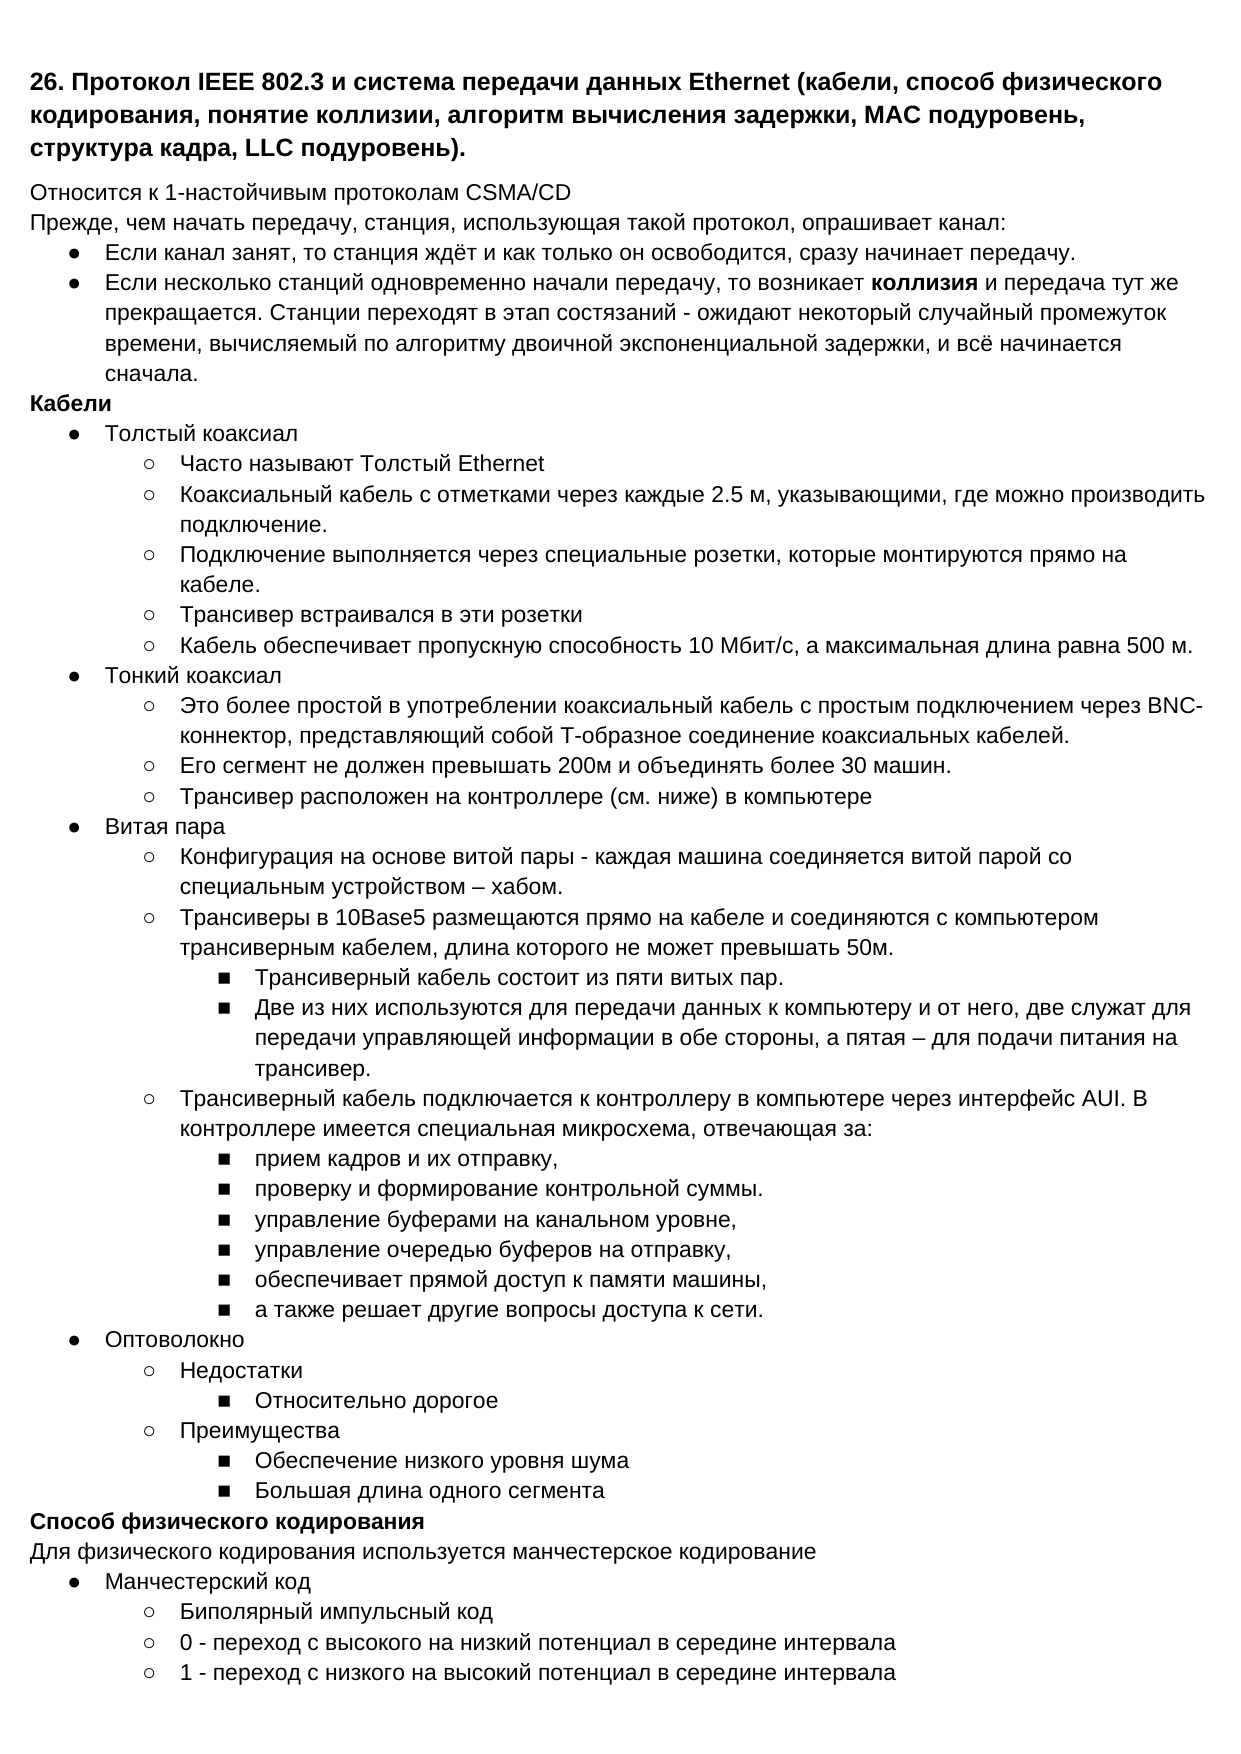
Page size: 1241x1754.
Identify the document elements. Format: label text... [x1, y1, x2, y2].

list обеспечивает прямой доступ к памяти машины, [217, 1266, 1211, 1292]
list Недостатки [142, 1357, 1211, 1383]
list Манчестерский код [67, 1568, 1211, 1594]
list Трансиверы в 10Base5 размещаются прямо на кабеле и соединяются с компьютером трансиверным кабелем, длина которого не может превышать 50м. [142, 903, 1211, 960]
list Кабель обеспечивает пропускную способность 10 Мбит/с, а максимальная длина равна 500 м. [142, 632, 1211, 658]
list Если несколько станций одновременно начали передачу, то возникает коллизия и передача тут же прекращается. Станции переходят в этап состязаний - ожидают некоторый случайный промежуток времени, вычисляемый по алгоритму двоичной экспоненциальной задержки, и всё начинается сначала. [67, 269, 1211, 386]
text Относится к 1-настойчивым протоколам CSMA/CD [29, 178, 1211, 205]
list Преимущества [142, 1417, 1211, 1443]
list Тонкий коаксиал [67, 662, 1211, 688]
text Прежде, чем начать передачу, станция, использующая такой протокол, опрашивает канал: [29, 209, 1211, 235]
list Оптоволокно [67, 1326, 1211, 1353]
list Трансиверный кабель подключается к контроллеру в компьютере через интерфейс AUI. В контроллере имеется специальная микросхема, отвечающая за: [142, 1085, 1211, 1141]
list управление очередью буферов на отправку, [217, 1236, 1211, 1262]
text Способ физического кодирования [29, 1508, 1211, 1534]
list Подключение выполняется через специальные розетки, которые монтируются прямо на кабеле. [142, 541, 1211, 598]
list Витая пара [67, 813, 1211, 839]
list Трансивер встраивался в эти розетки [142, 601, 1211, 628]
list Трансиверный кабель состоит из пяти витых пар. [217, 964, 1211, 990]
list 1 - переход с низкого на высокий потенциал в середине интервала [142, 1659, 1211, 1685]
text Кабели [29, 390, 1211, 416]
list Его сегмент не должен превышать 200м и объединять более 30 машин. [142, 752, 1211, 779]
list проверку и формирование контрольной суммы. [217, 1175, 1211, 1202]
list управление буферами на канальном уровне, [217, 1206, 1211, 1232]
list Часто называют Толстый Ethernet [142, 450, 1211, 477]
list Большая длина одного сегмента [217, 1477, 1211, 1504]
list 0 - переход с высокого на низкий потенциал в середине интервала [142, 1628, 1211, 1655]
list Это более простой в употреблении коаксиальный кабель с простым подключением через BNC-коннектор, представляющий собой Т-образное соединение коаксиальных кабелей. [142, 692, 1211, 749]
list Если канал занят, то станция ждёт и как только он освободится, сразу начинает передачу. [67, 239, 1211, 265]
list Биполярный импульсный код [142, 1598, 1211, 1625]
list Относительно дорогое [217, 1387, 1211, 1413]
list Коаксиальный кабель с отметками через каждые 2.5 м, указывающими, где можно производить подключение. [142, 481, 1211, 537]
text Для физического кодирования используется манчестерское кодирование [29, 1538, 1211, 1564]
list Конфигурация на основе витой пары - каждая машина соединяется витой парой со специальным устройством – хабом. [142, 843, 1211, 900]
list Трансивер расположен на контроллере (см. ниже) в компьютере [142, 783, 1211, 809]
list а также решает другие вопросы доступа к сети. [217, 1296, 1211, 1323]
list Толстый коаксиал [67, 420, 1211, 447]
subtitle 26. Протокол IEEE 802.3 и система передачи данных Ethernet (кабели, способ физического кодирования, понятие коллизии, алгоритм вычисления задержки, МАС подуровень, структура кадра, LLC подуровень). [29, 67, 1211, 162]
list Две из них используются для передачи данных к компьютеру и от него, две служат для передачи управляющей информации в обе стороны, а пятая – для подачи питания на трансивер. [217, 994, 1211, 1081]
list прием кадров и их отправку, [217, 1145, 1211, 1172]
list Обеспечение низкого уровня шума [217, 1447, 1211, 1474]
